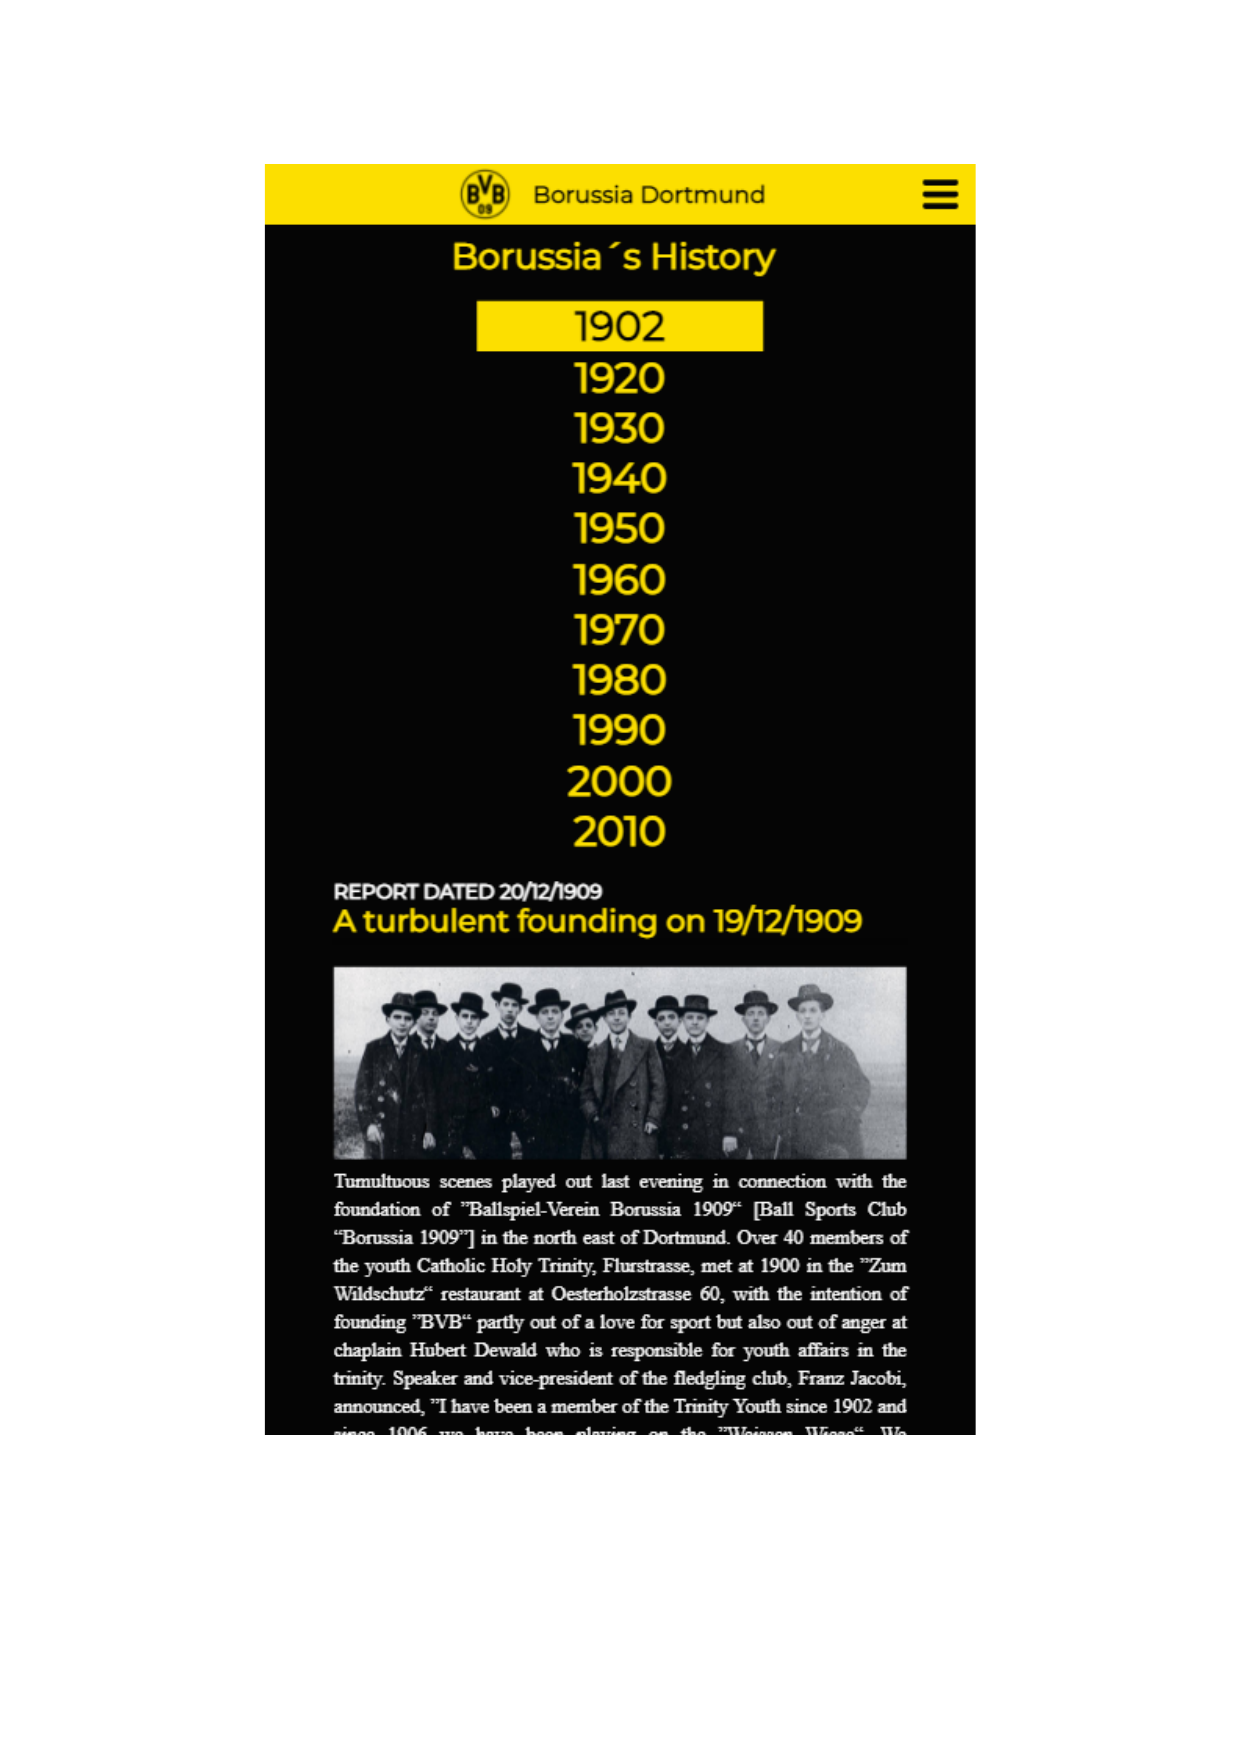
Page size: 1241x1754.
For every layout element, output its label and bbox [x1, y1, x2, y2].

picture [264, 164, 976, 1435]
